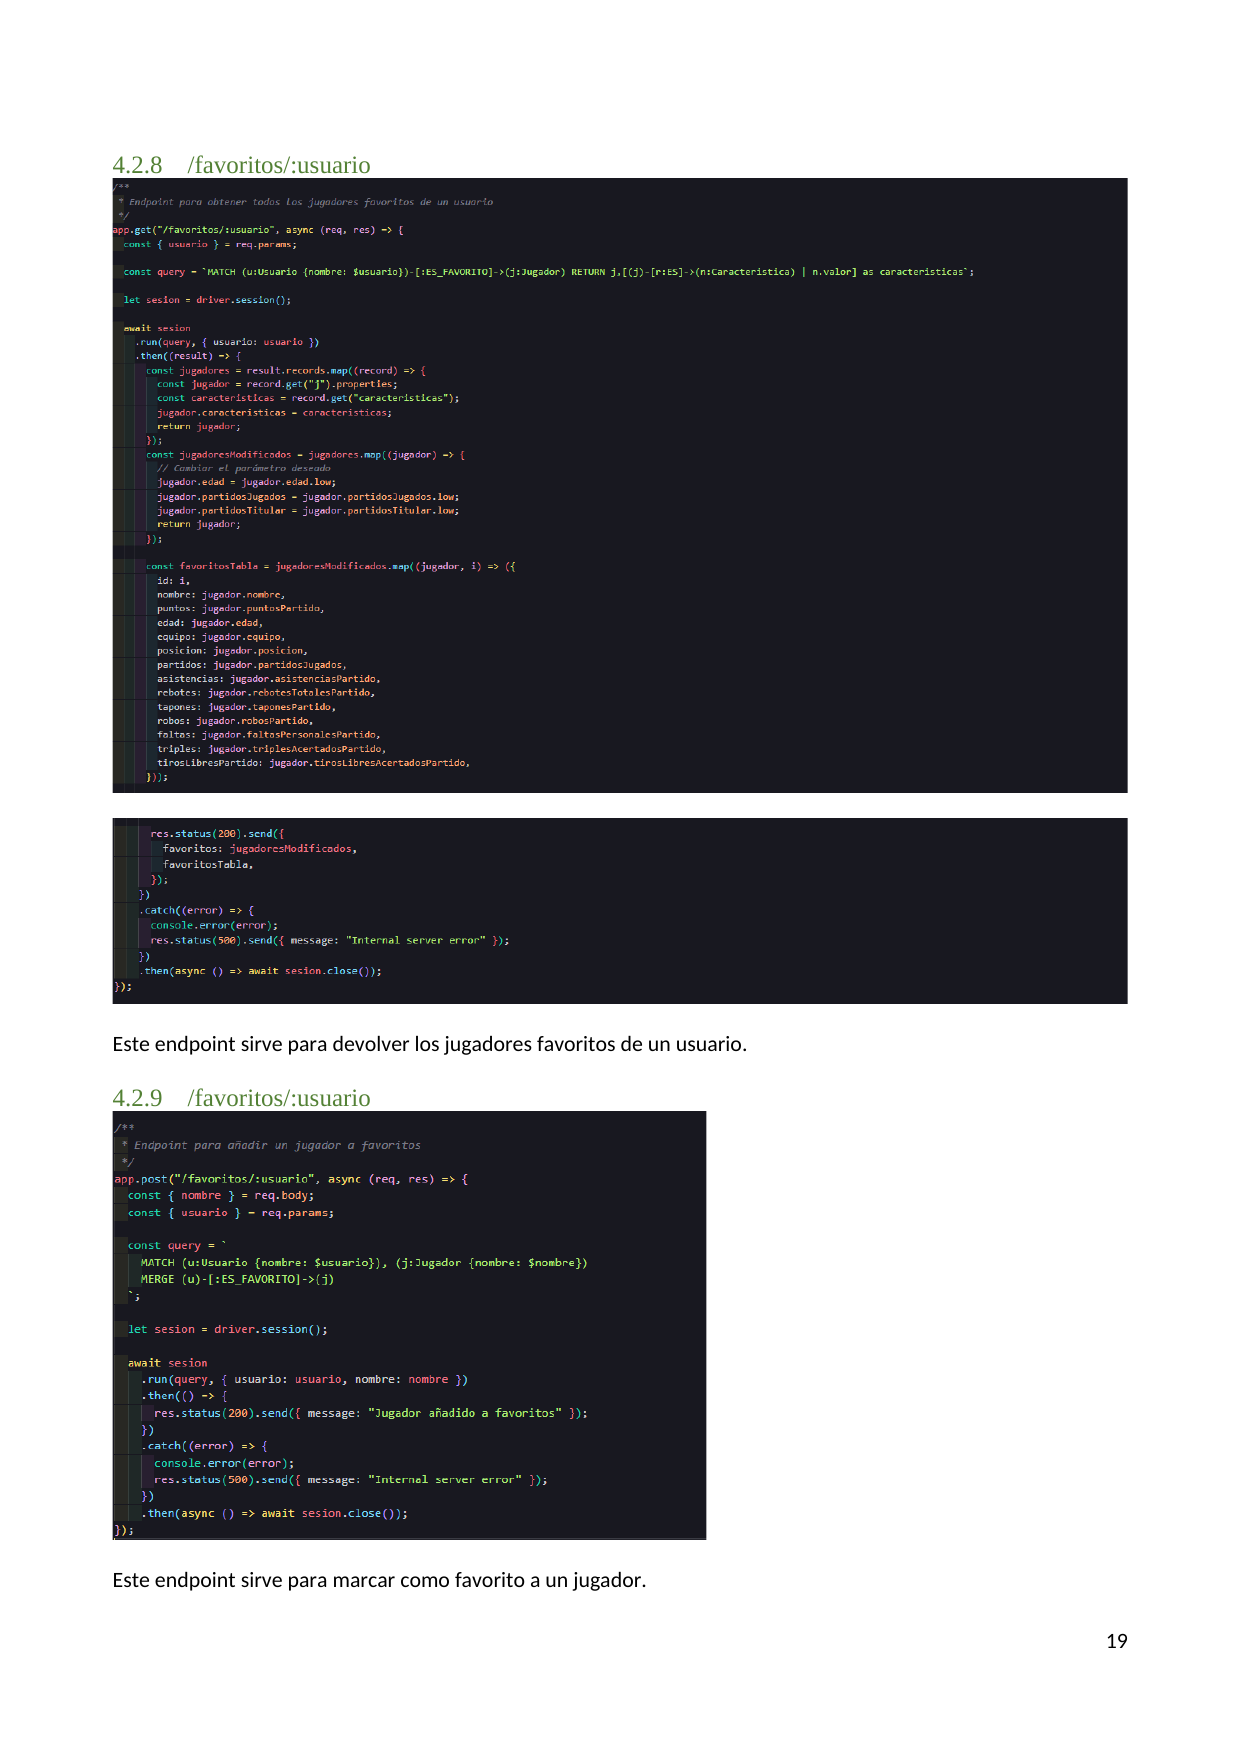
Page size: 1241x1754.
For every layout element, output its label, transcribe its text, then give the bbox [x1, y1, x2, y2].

subtitle /favoritos/:usuario [112, 1083, 1128, 1111]
text Este endpoint sirve para marcar como favorito a un jugador. [112, 1566, 1128, 1592]
picture [112, 178, 1128, 793]
subtitle /favoritos/:usuario [112, 150, 1128, 178]
picture [112, 818, 1128, 1004]
text Este endpoint sirve para devolver los jugadores favoritos de un usuario. [112, 1030, 1128, 1056]
picture [112, 1111, 707, 1540]
